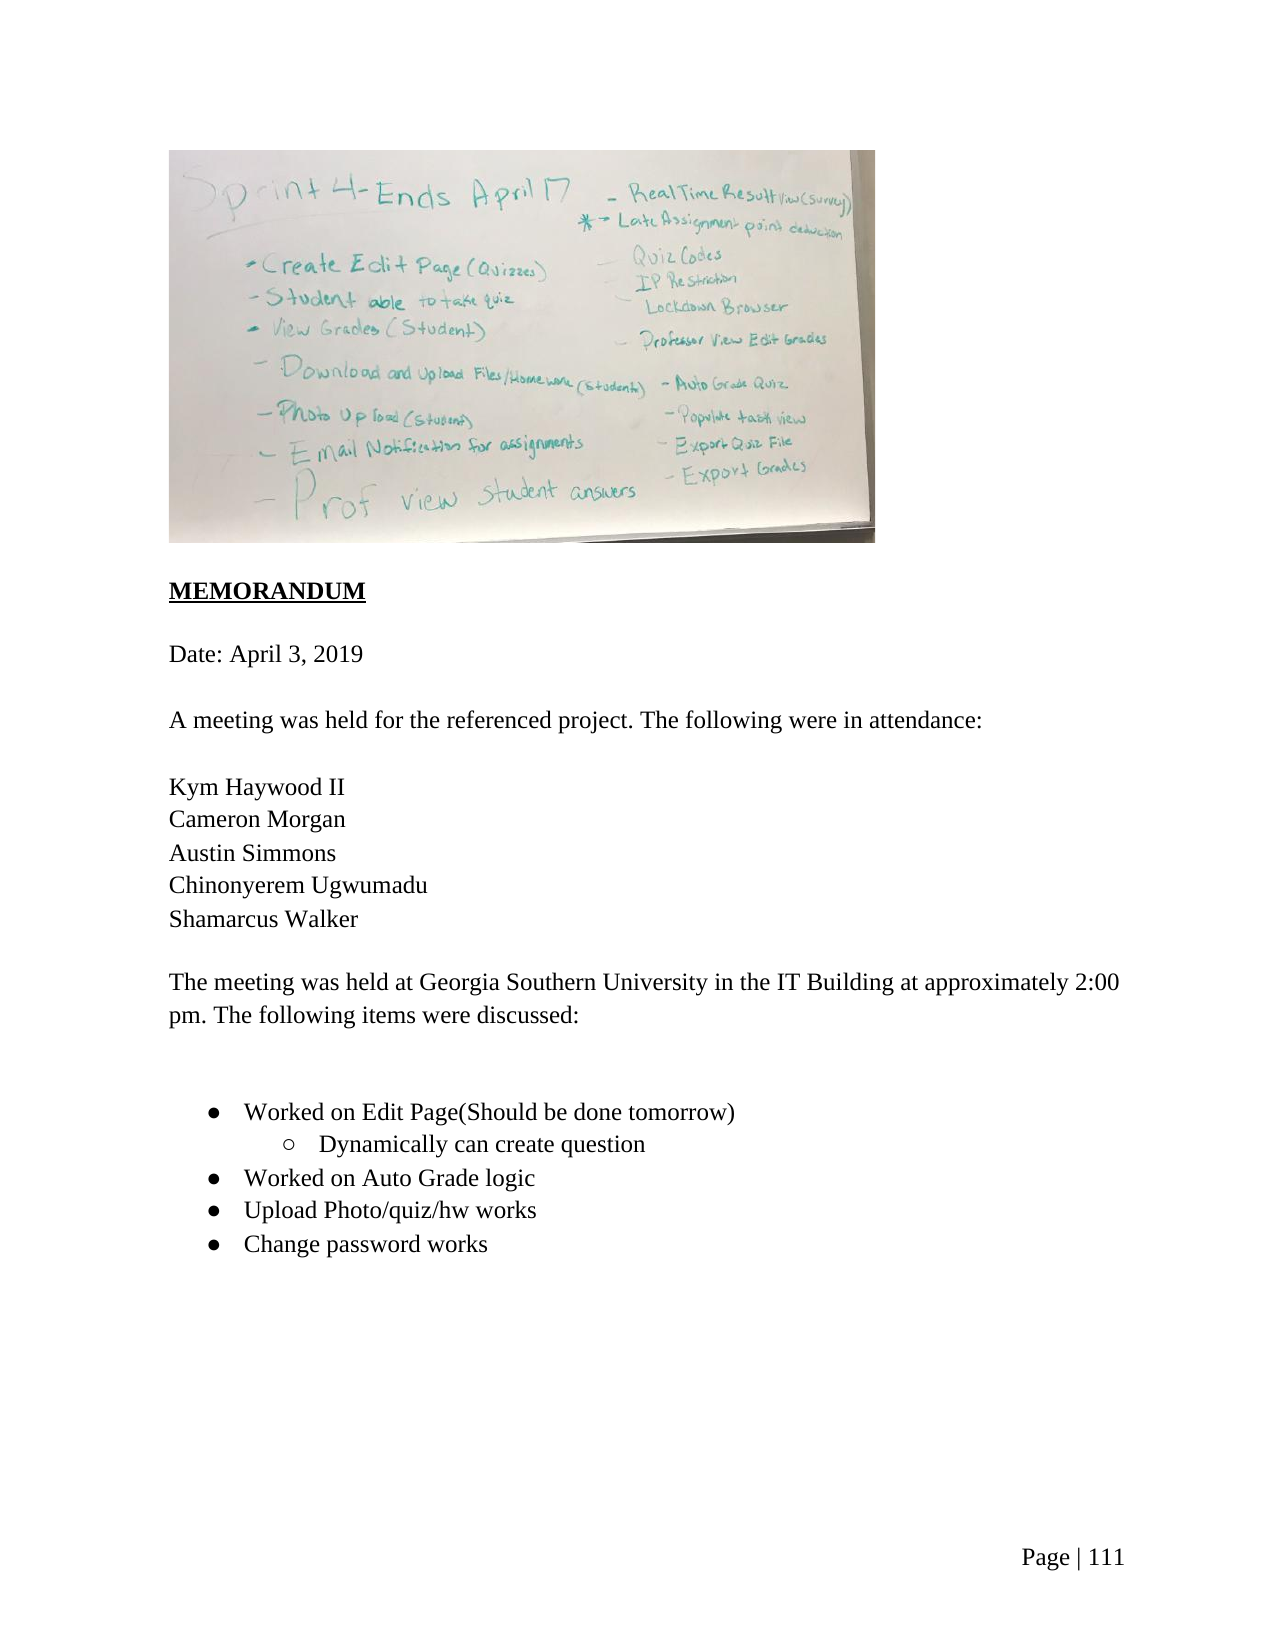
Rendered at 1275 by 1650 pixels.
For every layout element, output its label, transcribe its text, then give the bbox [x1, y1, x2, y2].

text The meeting was held at Georgia Southern University in the IT Building at approximately 2:00 pm. The following items were discussed: [169, 967, 1125, 1029]
text A meeting was held for the referenced project. The following were in attendance: [169, 706, 1125, 734]
list Worked on Edit Page(Should be done tomorrow) [206, 1097, 1125, 1125]
list Dynamically can create question [281, 1129, 1125, 1158]
text Shamarcus Walker [169, 904, 1125, 932]
text Chinonyerem Ugwumadu [169, 871, 1125, 899]
list Worked on Auto Grade logic [206, 1163, 1125, 1191]
text MEMORANDUM [169, 576, 1125, 605]
list Upload Photo/quiz/hw works [206, 1196, 1125, 1224]
text Austin Simmons [169, 838, 1125, 866]
text Date: April 3, 2019 [169, 639, 1125, 668]
list Change password works [206, 1229, 1125, 1257]
text Cameron Morgan [169, 804, 1125, 833]
text Kym Haywood II [169, 772, 1125, 800]
picture [168, 150, 876, 543]
